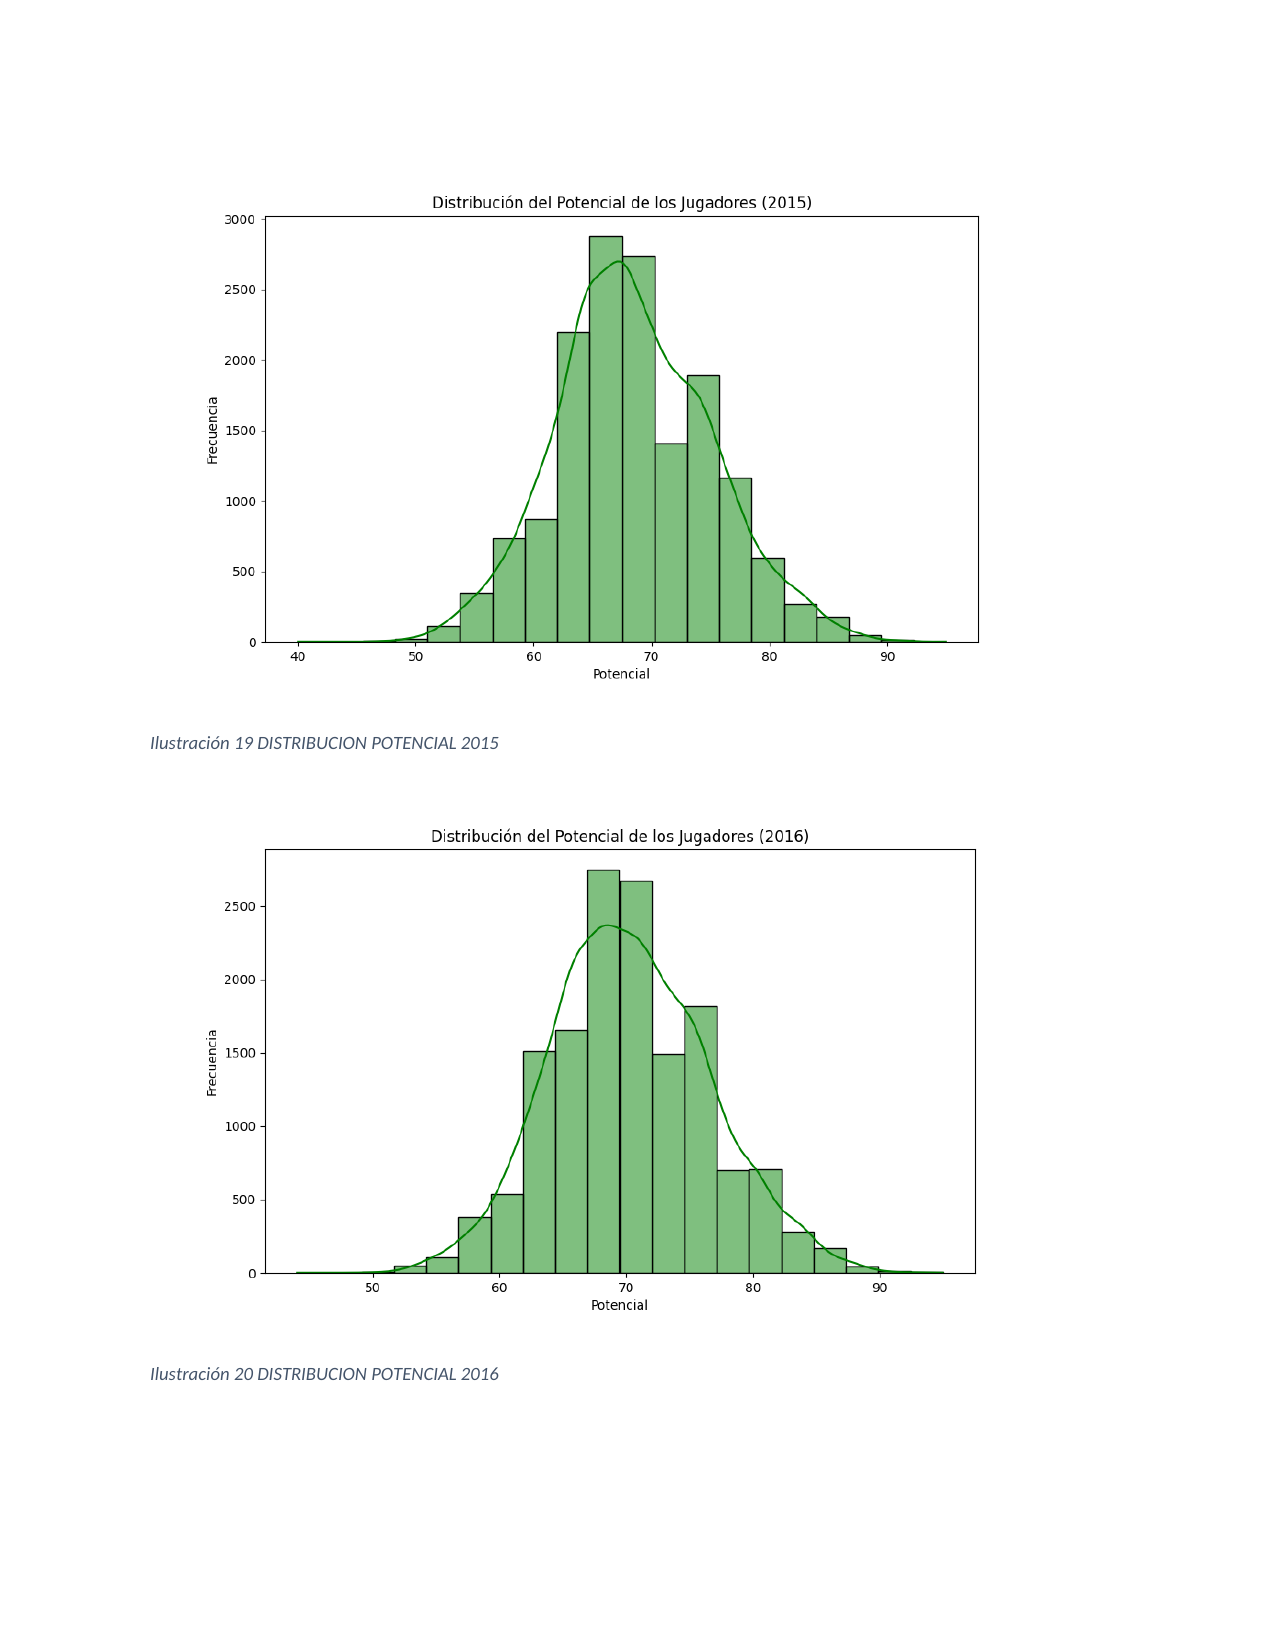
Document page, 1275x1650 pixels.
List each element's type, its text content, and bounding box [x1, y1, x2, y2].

picture [150, 150, 1070, 702]
picture [150, 783, 1066, 1333]
text Ilustración 20 DISTRIBUCION POTENCIAL 2016 [150, 1362, 1125, 1385]
text Ilustración 19 DISTRIBUCION POTENCIAL 2015 [150, 731, 1125, 754]
